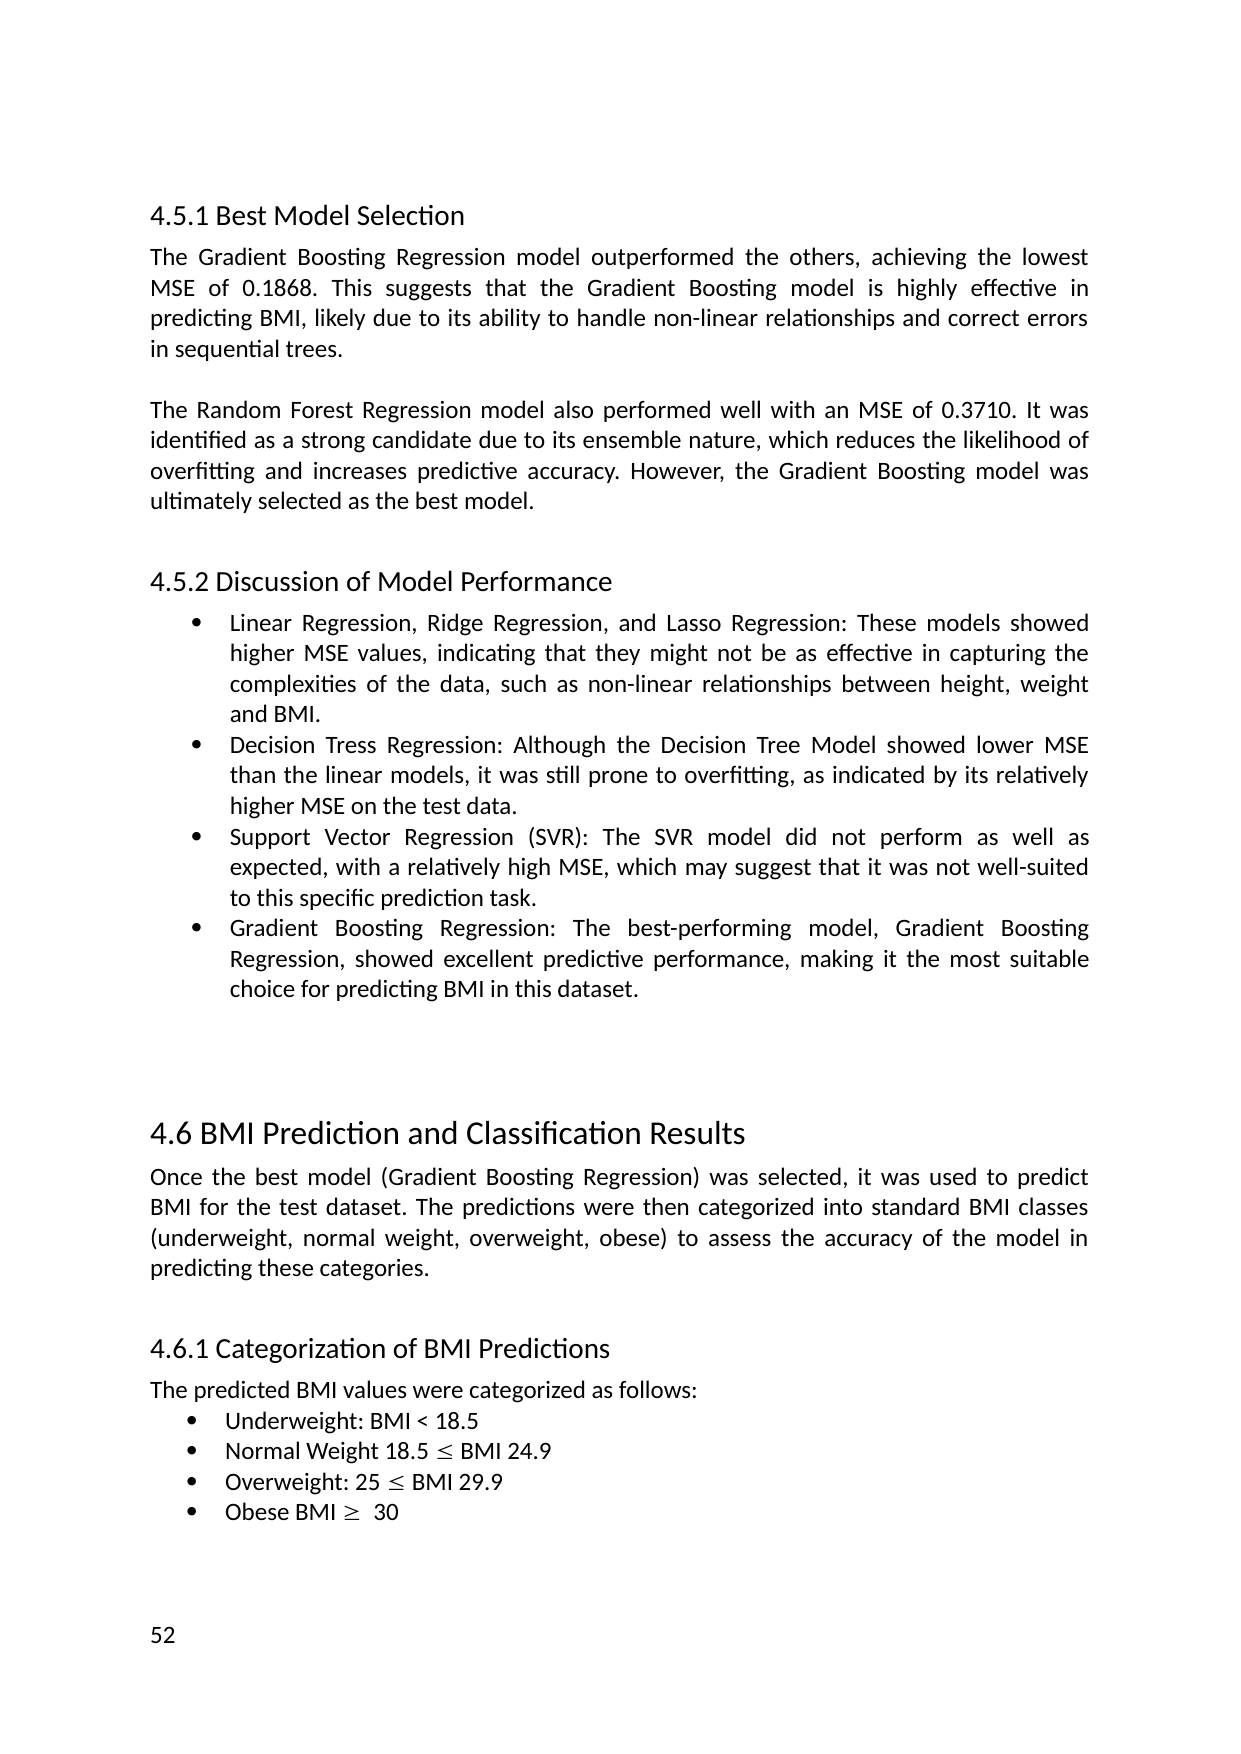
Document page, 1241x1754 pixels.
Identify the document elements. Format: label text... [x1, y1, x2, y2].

list Decision Tress Regression: Although the Decision Tree Model showed lower MSE than the linear models, it was still prone to overfitting, as indicated by its relatively higher MSE on the test data. [192, 729, 1090, 821]
text The predicted BMI values were categorized as follows: [150, 1374, 1090, 1405]
subtitle 4.5.2 Discussion of Model Performance [150, 563, 1090, 599]
list Underweight: BMI < 18.5 [187, 1405, 1090, 1435]
list Linear Regression, Ridge Regression, and Lasso Regression: These models showed higher MSE values, indicating that they might not be as effective in capturing the complexities of the data, such as non-linear relationships between height, weight and BMI. [192, 607, 1090, 729]
text Once the best model (Gradient Boosting Regression) was selected, it was used to predict BMI for the test dataset. The predictions were then categorized into standard BMI classes (underweight, normal weight, overweight, obese) to assess the accuracy of the model in predicting these categories. [150, 1161, 1090, 1283]
list Overweight: 25 BMI 29.9 [187, 1466, 1090, 1496]
list Normal Weight 18.5 BMI 24.9 [187, 1435, 1090, 1466]
text The Gradient Boosting Regression model outperformed the others, achieving the lowest MSE of 0.1868. This suggests that the Gradient Boosting model is highly effective in predicting BMI, likely due to its ability to handle non-linear relationships and correct errors in sequential trees. [150, 241, 1090, 363]
subtitle 4.6 BMI Prediction and Classification Results [150, 1112, 1090, 1153]
list Gradient Boosting Regression: The best-performing model, Gradient Boosting Regression, showed excellent predictive performance, making it the most suitable choice for predicting BMI in this dataset. [192, 912, 1090, 1004]
subtitle 4.6.1 Categorization of BMI Predictions [150, 1330, 1090, 1366]
subtitle 4.5.1 Best Model Selection [150, 197, 1090, 233]
list Obese BMI 30 [187, 1496, 1090, 1527]
text The Random Forest Regression model also performed well with an MSE of 0.3710. It was identified as a strong candidate due to its ensemble nature, which reduces the likelihood of overfitting and increases predictive accuracy. However, the Gradient Boosting model was ultimately selected as the best model. [150, 394, 1090, 516]
list Support Vector Regression (SVR): The SVR model did not perform as well as expected, with a relatively high MSE, which may suggest that it was not well-suited to this specific prediction task. [192, 821, 1090, 912]
